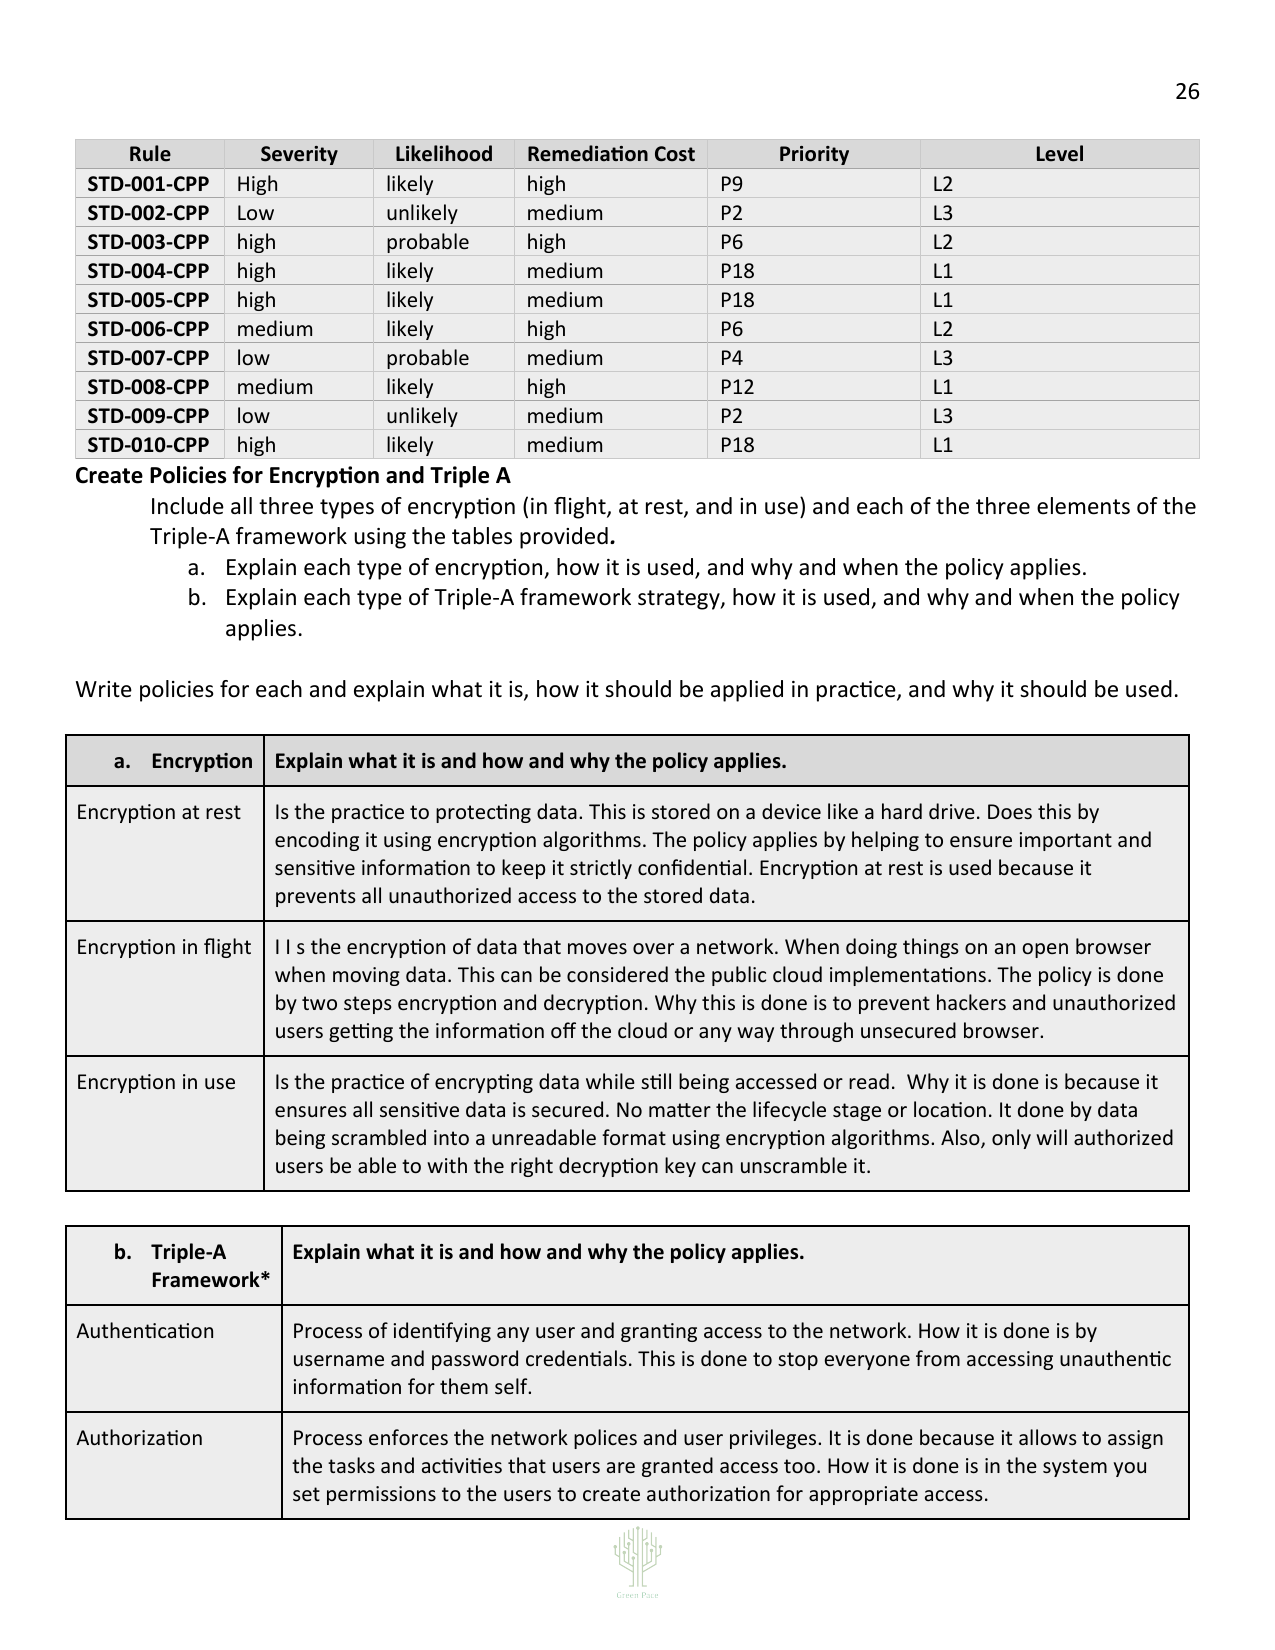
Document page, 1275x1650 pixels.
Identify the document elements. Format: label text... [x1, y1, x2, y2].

table_cell likely [374, 256, 514, 284]
table_cell STD-002-CPP [76, 198, 224, 226]
table_cell probable [374, 227, 514, 255]
text Write policies for each and explain what it is, how it should be applied in practice, and why it should be used. [75, 673, 1200, 703]
list Explain each type of Triple-A framework strategy, how it is used, and why and when the policy applies. [187, 581, 1200, 642]
picture [605, 1521, 670, 1606]
table_cell medium [515, 198, 707, 226]
table_header Level [921, 140, 1199, 168]
table_cell P6 [708, 314, 920, 342]
table_cell STD-007-CPP [76, 343, 224, 371]
table_cell probable [374, 343, 514, 371]
table_cell low [225, 401, 373, 429]
table_cell STD-006-CPP [76, 314, 224, 342]
table_cell likely [374, 169, 514, 197]
table_cell medium [515, 343, 707, 371]
table_header Triple-A Framework* [67, 1227, 281, 1304]
table_cell L2 [921, 314, 1199, 342]
table_cell Encryption at rest [67, 787, 263, 920]
table_cell STD-010-CPP [76, 430, 224, 458]
table_cell Process enforces the network polices and user privileges. It is done because it allows to assign the tasks and activities that users are granted access too. How it is done is in the system you set permissions to the users to create authorization for appropriate access. [283, 1413, 1188, 1518]
table_cell unlikely [374, 401, 514, 429]
table_cell P12 [708, 372, 920, 400]
table_cell P2 [708, 401, 920, 429]
table_cell STD-005-CPP [76, 285, 224, 313]
table_cell Encryption in use [67, 1057, 263, 1190]
table_cell Encryption in flight [67, 922, 263, 1055]
table_cell Authorization [67, 1413, 281, 1518]
table_cell Is the practice of encrypting data while still being accessed or read. Why it is done is because it ensures all sensitive data is secured. No matter the lifecycle stage or location. It done by data being scrambled into a unreadable format using encryption algorithms. Also, only will authorized users be able to with the right decryption key can unscramble it. [265, 1057, 1188, 1190]
table_cell unlikely [374, 198, 514, 226]
table_cell P18 [708, 285, 920, 313]
table_cell STD-004-CPP [76, 256, 224, 284]
table_header Remediation Cost [515, 140, 707, 168]
subtitle Create Policies for Encryption and Triple A [75, 459, 1200, 490]
table_cell high [225, 256, 373, 284]
table_cell likely [374, 285, 514, 313]
table_cell medium [225, 372, 373, 400]
table_cell STD-001-CPP [76, 169, 224, 197]
table_cell L3 [921, 401, 1199, 429]
table_header Encryption [67, 736, 263, 785]
table_cell STD-008-CPP [76, 372, 224, 400]
table_cell L2 [921, 227, 1199, 255]
table_cell high [225, 430, 373, 458]
table_cell Process of identifying any user and granting access to the network. How it is done is by username and password credentials. This is done to stop everyone from accessing unauthentic information for them self. [283, 1306, 1188, 1411]
table_cell L1 [921, 285, 1199, 313]
table_cell medium [225, 314, 373, 342]
table_cell low [225, 343, 373, 371]
table_cell medium [515, 256, 707, 284]
table_cell P18 [708, 256, 920, 284]
table_header Rule [76, 140, 224, 168]
table_cell high [225, 285, 373, 313]
table_cell P18 [708, 430, 920, 458]
table_cell L1 [921, 372, 1199, 400]
table_cell L1 [921, 430, 1199, 458]
table_cell P9 [708, 169, 920, 197]
table_header Explain what it is and how and why the policy applies. [283, 1227, 1188, 1304]
table_cell Authentication [67, 1306, 281, 1411]
table_cell STD-003-CPP [76, 227, 224, 255]
text Include all three types of encryption (in flight, at rest, and in use) and each of the three elements of the Triple-A framework using the tables provided. [150, 490, 1200, 551]
table_cell high [515, 372, 707, 400]
table_cell high [225, 227, 373, 255]
table_cell likely [374, 372, 514, 400]
table_cell likely [374, 314, 514, 342]
table_cell medium [515, 285, 707, 313]
table_cell high [515, 314, 707, 342]
table_cell L1 [921, 256, 1199, 284]
table_header Severity [225, 140, 373, 168]
table_cell Low [225, 198, 373, 226]
table_cell medium [515, 430, 707, 458]
table_cell high [515, 169, 707, 197]
table_cell L2 [921, 169, 1199, 197]
table_cell likely [374, 430, 514, 458]
table_cell P2 [708, 198, 920, 226]
table_header Explain what it is and how and why the policy applies. [265, 736, 1188, 785]
table_header Priority [708, 140, 920, 168]
table_cell L3 [921, 343, 1199, 371]
table_cell L3 [921, 198, 1199, 226]
table_cell I I s the encryption of data that moves over a network. When doing things on an open browser when moving data. This can be considered the public cloud implementations. The policy is done by two steps encryption and decryption. Why this is done is to prevent hackers and unauthorized users getting the information off the cloud or any way through unsecured browser. [265, 922, 1188, 1055]
table_cell High [225, 169, 373, 197]
table_cell high [515, 227, 707, 255]
table_cell P6 [708, 227, 920, 255]
table_header Likelihood [374, 140, 514, 168]
table_cell Is the practice to protecting data. This is stored on a device like a hard drive. Does this by encoding it using encryption algorithms. The policy applies by helping to ensure important and sensitive information to keep it strictly confidential. Encryption at rest is used because it prevents all unauthorized access to the stored data. [265, 787, 1188, 920]
table_cell P4 [708, 343, 920, 371]
table_cell medium [515, 401, 707, 429]
list Explain each type of encryption, how it is used, and why and when the policy applies. [187, 551, 1200, 581]
table_cell STD-009-CPP [76, 401, 224, 429]
